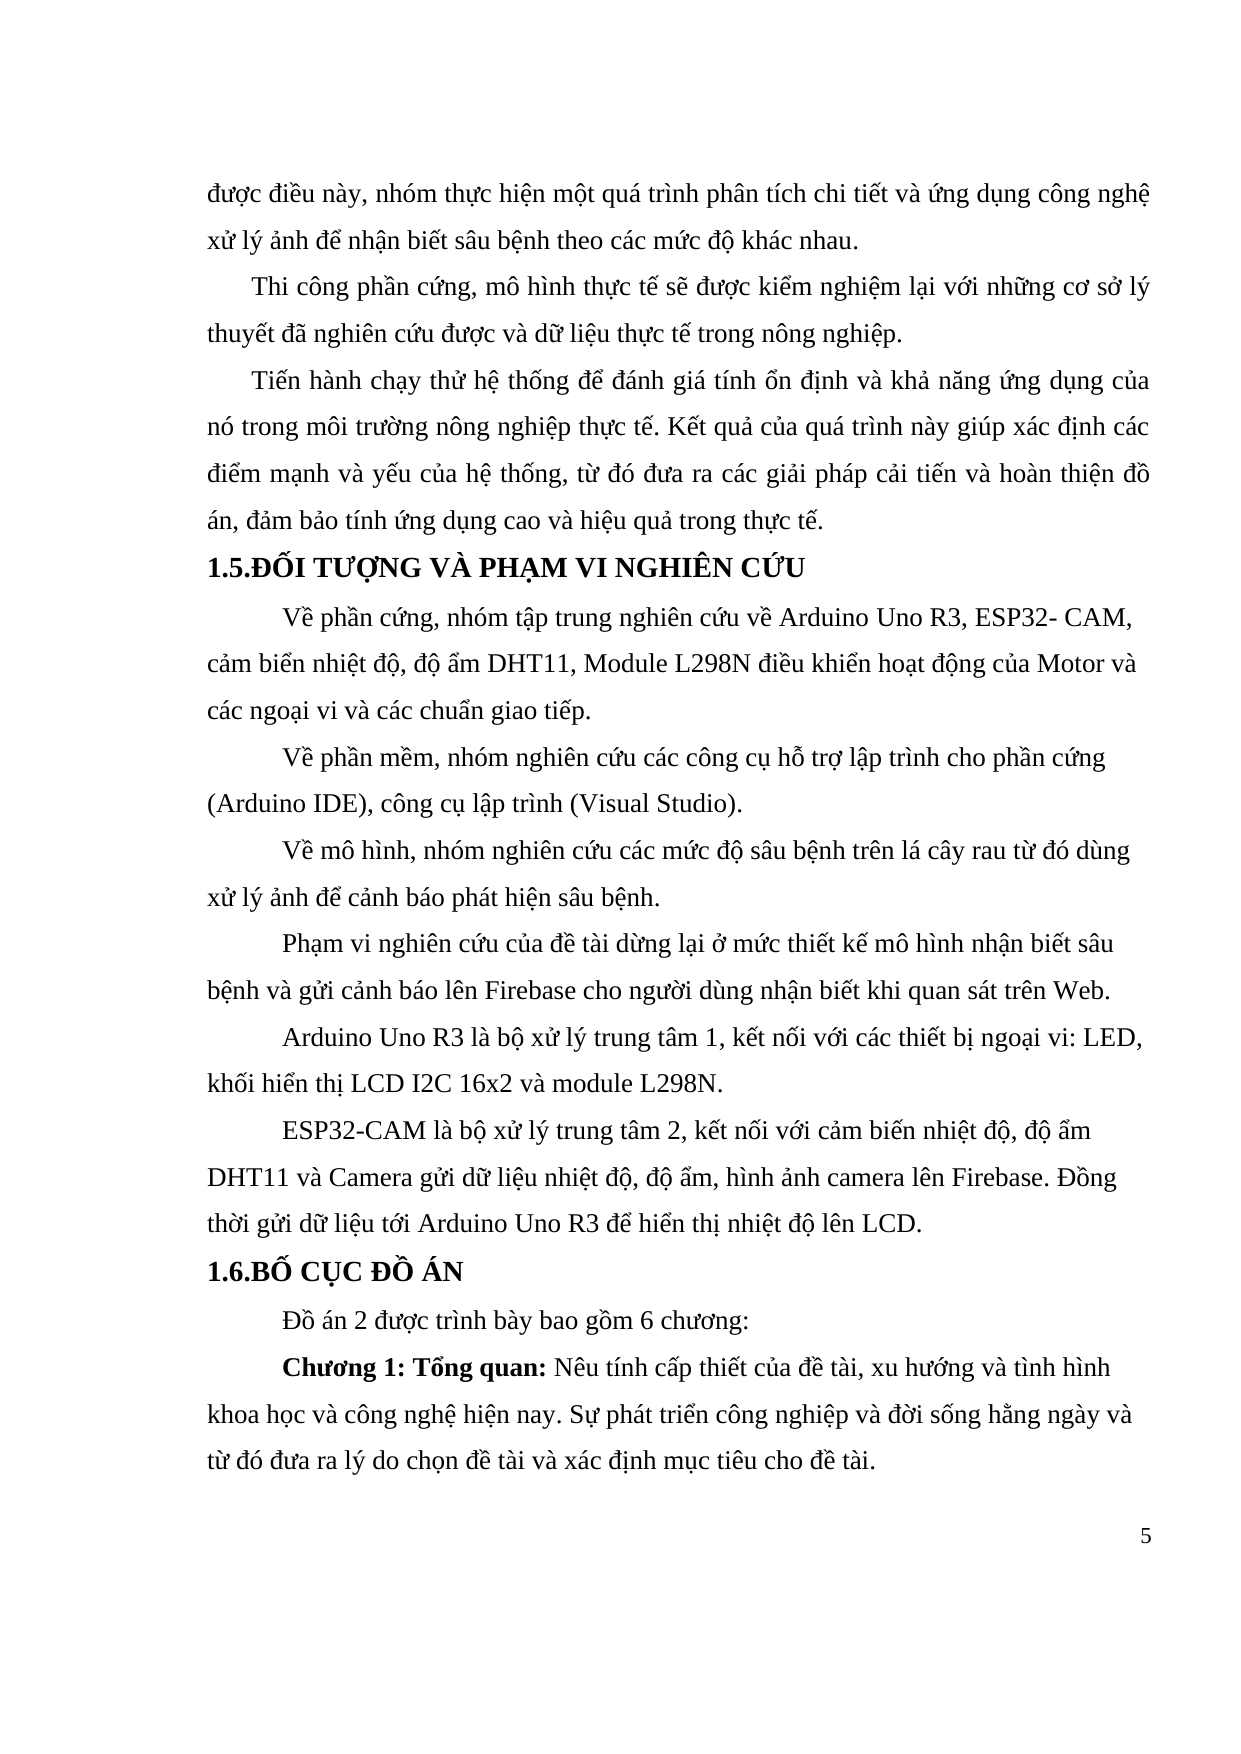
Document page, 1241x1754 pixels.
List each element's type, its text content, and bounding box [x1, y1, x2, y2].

text ESP32-CAM là bộ xử lý trung tâm 2, kết nối với cảm biến nhiệt độ, độ ẩm DHT11 và Camera gửi dữ liệu nhiệt độ, độ ẩm, hình ảnh camera lên Firebase. Đồng thời gửi dữ liệu tới Arduino Uno R3 để hiển thị nhiệt độ lên LCD. [207, 1114, 1152, 1239]
subtitle 1.6.BỐ CỤC ĐỒ ÁN [207, 1254, 1152, 1288]
text Thi công phần cứng, mô hình thực tế sẽ được kiểm nghiệm lại với những cơ sở lý thuyết đã nghiên cứu được và dữ liệu thực tế trong nông nghiệp. [207, 271, 1152, 348]
text Tiến hành chạy thử hệ thống để đánh giá tính ổn định và khả năng ứng dụng của nó trong môi trường nông nghiệp thực tế. Kết quả của quá trình này giúp xác định các điểm mạnh và yếu của hệ thống, từ đó đưa ra các giải pháp cải tiến và hoàn thiện đồ án, đảm bảo tính ứng dụng cao và hiệu quả trong thực tế. [207, 364, 1152, 535]
text Về mô hình, nhóm nghiên cứu các mức độ sâu bệnh trên lá cây rau từ đó dùng xử lý ảnh để cảnh báo phát hiện sâu bệnh. [207, 834, 1152, 912]
text Phạm vi nghiên cứu của đề tài dừng lại ở mức thiết kế mô hình nhận biết sâu bệnh và gửi cảnh báo lên Firebase cho người dùng nhận biết khi quan sát trên Web. [207, 927, 1152, 1005]
text Về phần mềm, nhóm nghiên cứu các công cụ hỗ trợ lập trình cho phần cứng (Arduino IDE), công cụ lập trình (Visual Studio). [207, 741, 1152, 819]
subtitle 1.5.ĐỐI TƯỢNG VÀ PHẠM VI NGHIÊN CỨU [207, 551, 1152, 584]
text Về phần cứng, nhóm tập trung nghiên cứu về Arduino Uno R3, ESP32- CAM, cảm biển nhiệt độ, độ ẩm DHT11, Module L298N điều khiển hoạt động của Motor và các ngoại vi và các chuẩn giao tiếp. [207, 601, 1152, 725]
text Đồ án 2 được trình bày bao gồm 6 chương: [207, 1304, 1152, 1336]
text Arduino Uno R3 là bộ xử lý trung tâm 1, kết nối với các thiết bị ngoại vi: LED, khối hiển thị LCD I2C 16x2 và module L298N. [207, 1021, 1152, 1099]
text Chương 1: Tổng quan: Nêu tính cấp thiết của đề tài, xu hướng và tình hình khoa học và công nghệ hiện nay. Sự phát triển công nghiệp và đời sống hằng ngày và từ đó đưa ra lý do chọn đề tài và xác định mục tiêu cho đề tài. [207, 1351, 1152, 1476]
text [207, 177, 1152, 255]
